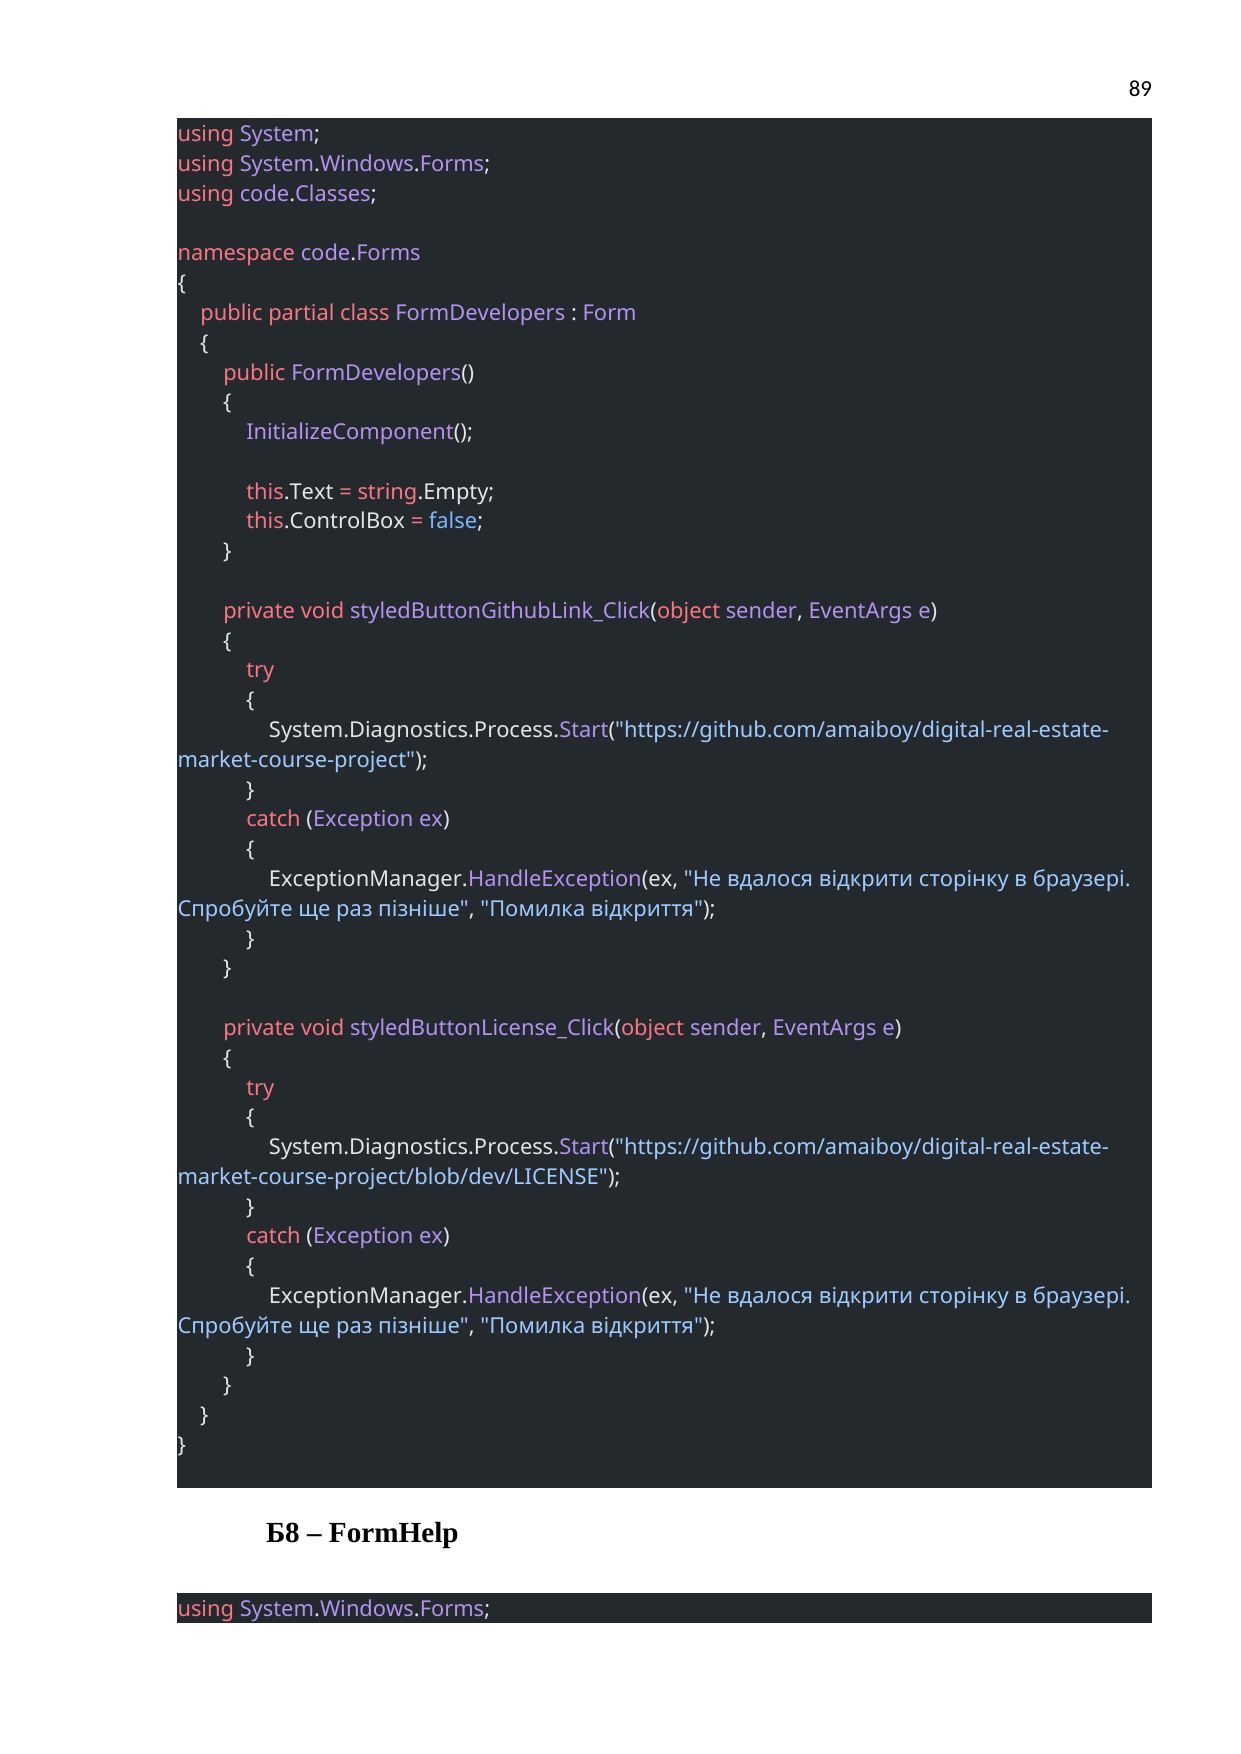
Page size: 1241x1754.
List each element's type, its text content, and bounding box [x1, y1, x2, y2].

text System.Diagnostics.Process.Start("https://github.com/amaiboy/digital-real-estate-market-course-project"); [177, 714, 1152, 773]
text catch (Exception ex) [177, 1220, 1152, 1250]
text { [177, 1042, 1152, 1071]
text { [177, 1250, 1152, 1280]
text ExceptionManager.HandleException(ex, "Не вдалося відкрити сторінку в браузері. Спробуйте ще раз пізніше", "Помилка відкриття"); [177, 863, 1152, 922]
text { [177, 267, 1152, 297]
text using code.Classes; [177, 178, 1152, 207]
text { [177, 1101, 1152, 1131]
text ExceptionManager.HandleException(ex, "Не вдалося відкрити сторінку в браузері. Спробуйте ще раз пізніше", "Помилка відкриття"); [177, 1280, 1152, 1339]
text this.Text = string.Empty; [177, 476, 1152, 505]
text try [177, 1071, 1152, 1101]
text using System; [177, 118, 1152, 148]
text } [177, 952, 1152, 982]
text } [177, 773, 1152, 803]
text { [177, 327, 1152, 356]
text using System.Windows.Forms; [177, 148, 1152, 178]
text { [177, 684, 1152, 714]
text } [177, 922, 1152, 952]
text } [177, 1191, 1152, 1220]
text } [177, 1429, 1152, 1459]
text { [177, 833, 1152, 863]
text } [177, 1399, 1152, 1429]
text } [177, 1369, 1152, 1399]
text public FormDevelopers() [177, 356, 1152, 386]
title Б8 – FormHelp [177, 1516, 1152, 1549]
text } [177, 535, 1152, 565]
text private void styledButtonGithubLink_Click(object sender, EventArgs e) [177, 595, 1152, 624]
text this.ControlBox = false; [177, 505, 1152, 535]
text InitializeComponent(); [177, 416, 1152, 446]
text using System.Windows.Forms; [177, 1593, 1152, 1623]
text { [177, 386, 1152, 416]
text System.Diagnostics.Process.Start("https://github.com/amaiboy/digital-real-estate-market-course-project/blob/dev/LICENSE"); [177, 1131, 1152, 1191]
text public partial class FormDevelopers : Form [177, 297, 1152, 327]
text } [177, 1339, 1152, 1369]
text namespace code.Forms [177, 237, 1152, 267]
text { [177, 624, 1152, 654]
text catch (Exception ex) [177, 803, 1152, 833]
text try [177, 654, 1152, 684]
text private void styledButtonLicense_Click(object sender, EventArgs e) [177, 1012, 1152, 1042]
